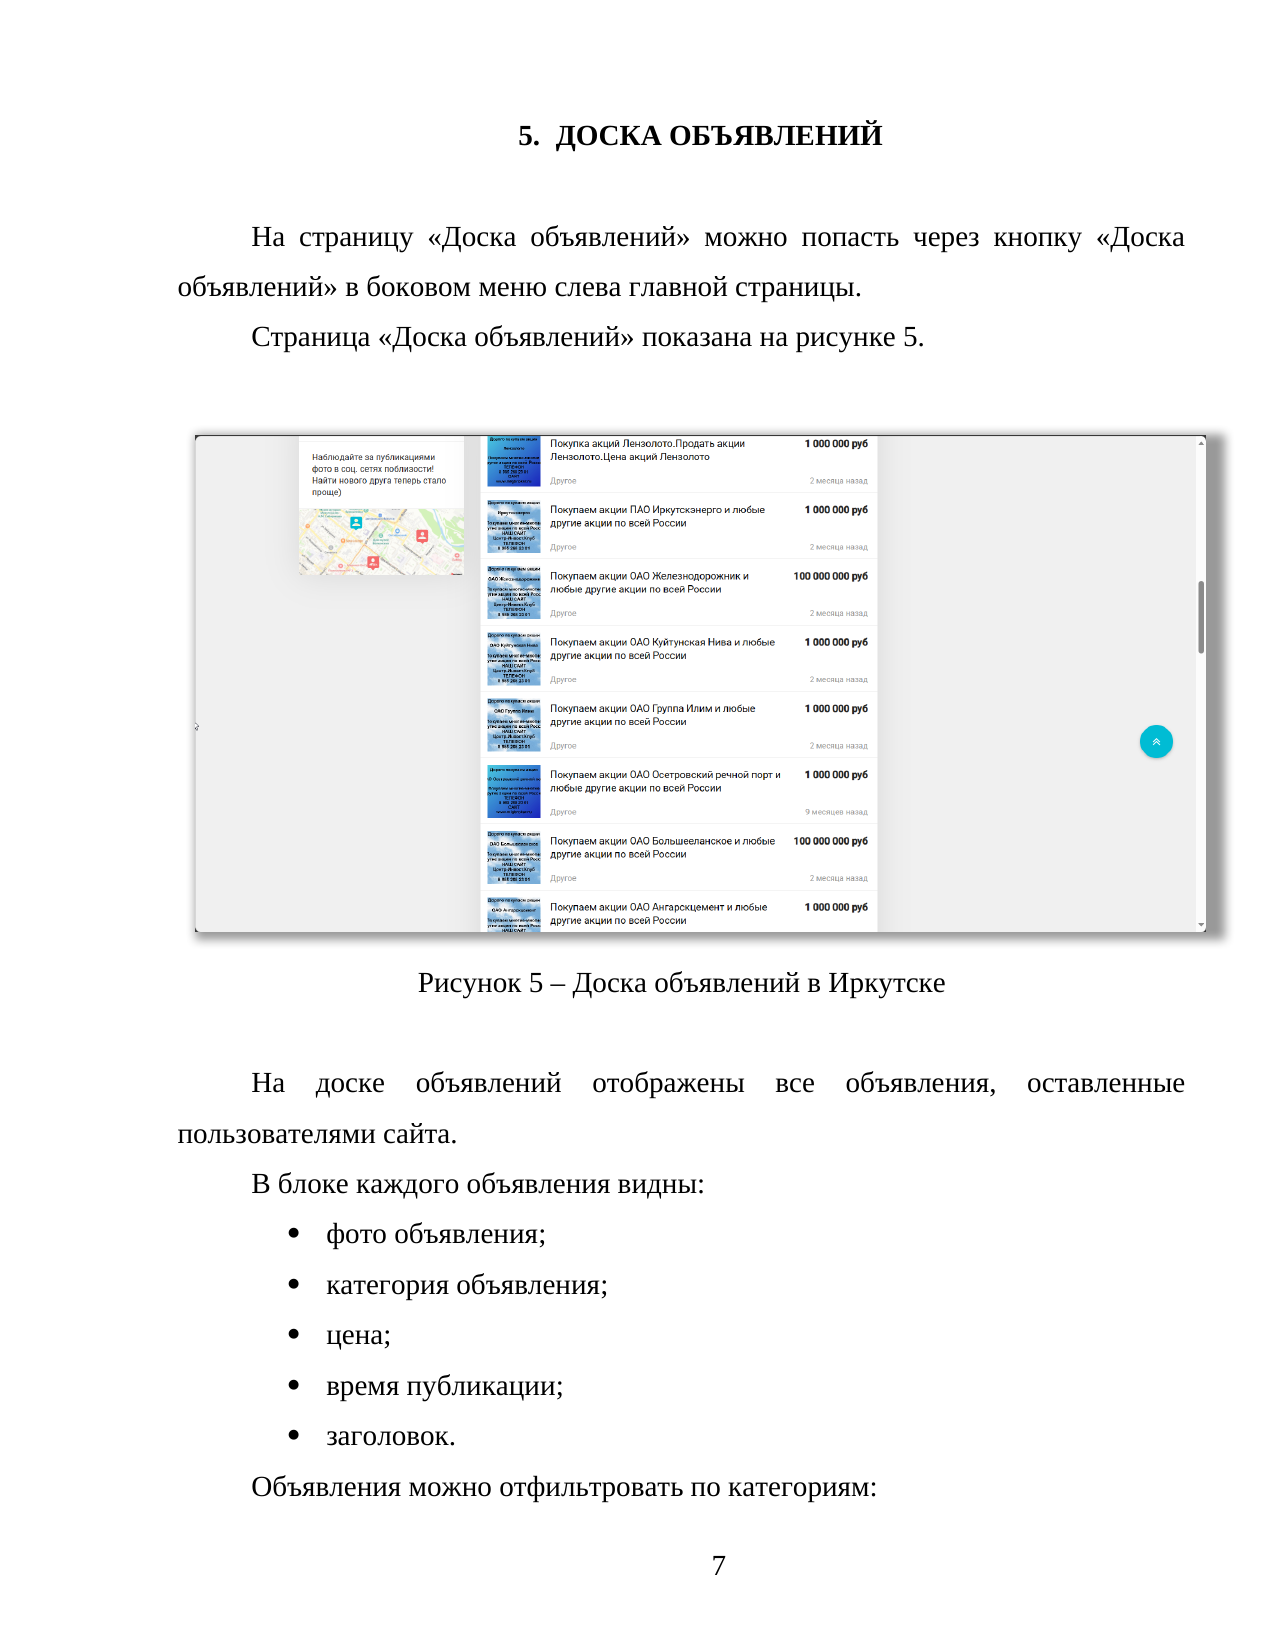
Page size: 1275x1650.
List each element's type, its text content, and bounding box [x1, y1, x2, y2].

text Объявления можно отфильтровать по категориям: [177, 1469, 1186, 1502]
text Рисунок 5 – Доска объявлений в Иркутске [177, 965, 1186, 998]
text Страница «Доска объявлений» показана на рисунке 5. [177, 319, 1186, 353]
subtitle ДОСКА ОБЪЯВЛЕНИЙ [215, 118, 1186, 152]
text На страницу «Доска объявлений» можно попасть через кнопку «Доска объявлений» в боковом меню слева главной страницы. [177, 219, 1186, 303]
list категория объявления; [288, 1267, 1186, 1301]
list время публикации; [288, 1368, 1186, 1401]
list цена; [288, 1317, 1186, 1351]
list фото объявления; [288, 1217, 1186, 1250]
list заголовок. [288, 1418, 1186, 1452]
text В блоке каждого объявления видны: [177, 1166, 1186, 1200]
picture [195, 435, 1206, 932]
text На доске объявлений отображены все объявления, оставленные пользователями сайта. [177, 1066, 1186, 1149]
